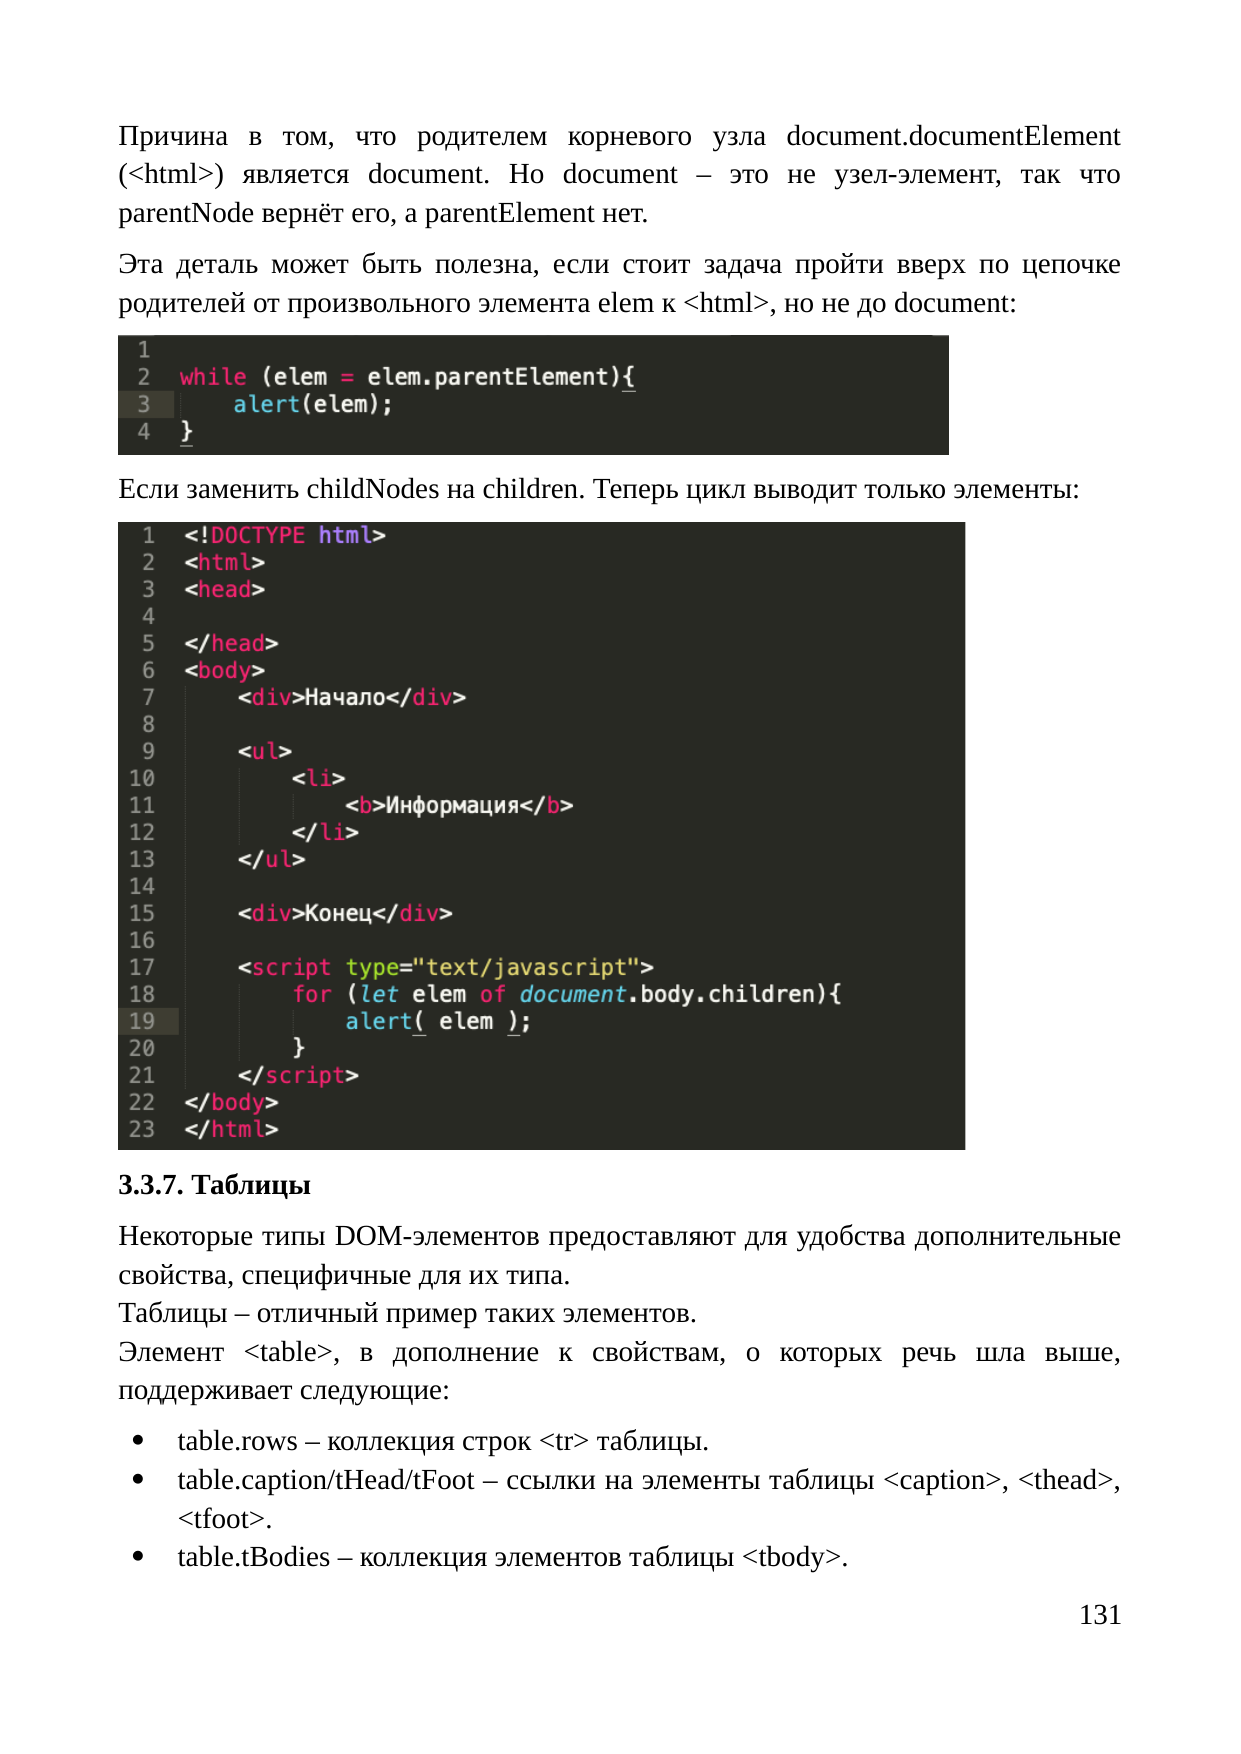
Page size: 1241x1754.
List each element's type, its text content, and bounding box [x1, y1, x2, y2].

text Причина в том, что родителем корневого узла document.documentElement (<html>) является document. Но document – это не узел-элемент, так что parentNode вернёт его, а parentElement нет. [118, 118, 1122, 229]
list table.rows – коллекция строк <tr> таблицы. [133, 1423, 1122, 1457]
subtitle 3.3.7. Таблицы [118, 1167, 1122, 1201]
picture [118, 335, 949, 455]
list table.tBodies – коллекция элементов таблицы <tbody>. [133, 1539, 1122, 1573]
list table.caption/tHead/tFoot – ссылки на элементы таблицы <caption>, <thead>, <tfoot>. [133, 1462, 1122, 1534]
text Элемент <table>, в дополнение к свойствам, о которых речь шла выше, поддерживает следующие: [118, 1334, 1122, 1406]
picture [118, 522, 966, 1150]
text Эта деталь может быть полезна, если стоит задача пройти вверх по цепочке родителей от произвольного элемента elem к <html>, но не до document: [118, 246, 1122, 318]
text Если заменить childNodes на children. Теперь цикл выводит только элементы: [118, 472, 1122, 505]
text Некоторые типы DOM-элементов предоставляют для удобства дополнительные свойства, специфичные для их типа. [118, 1218, 1122, 1290]
text Таблицы – отличный пример таких элементов. [118, 1295, 1122, 1329]
